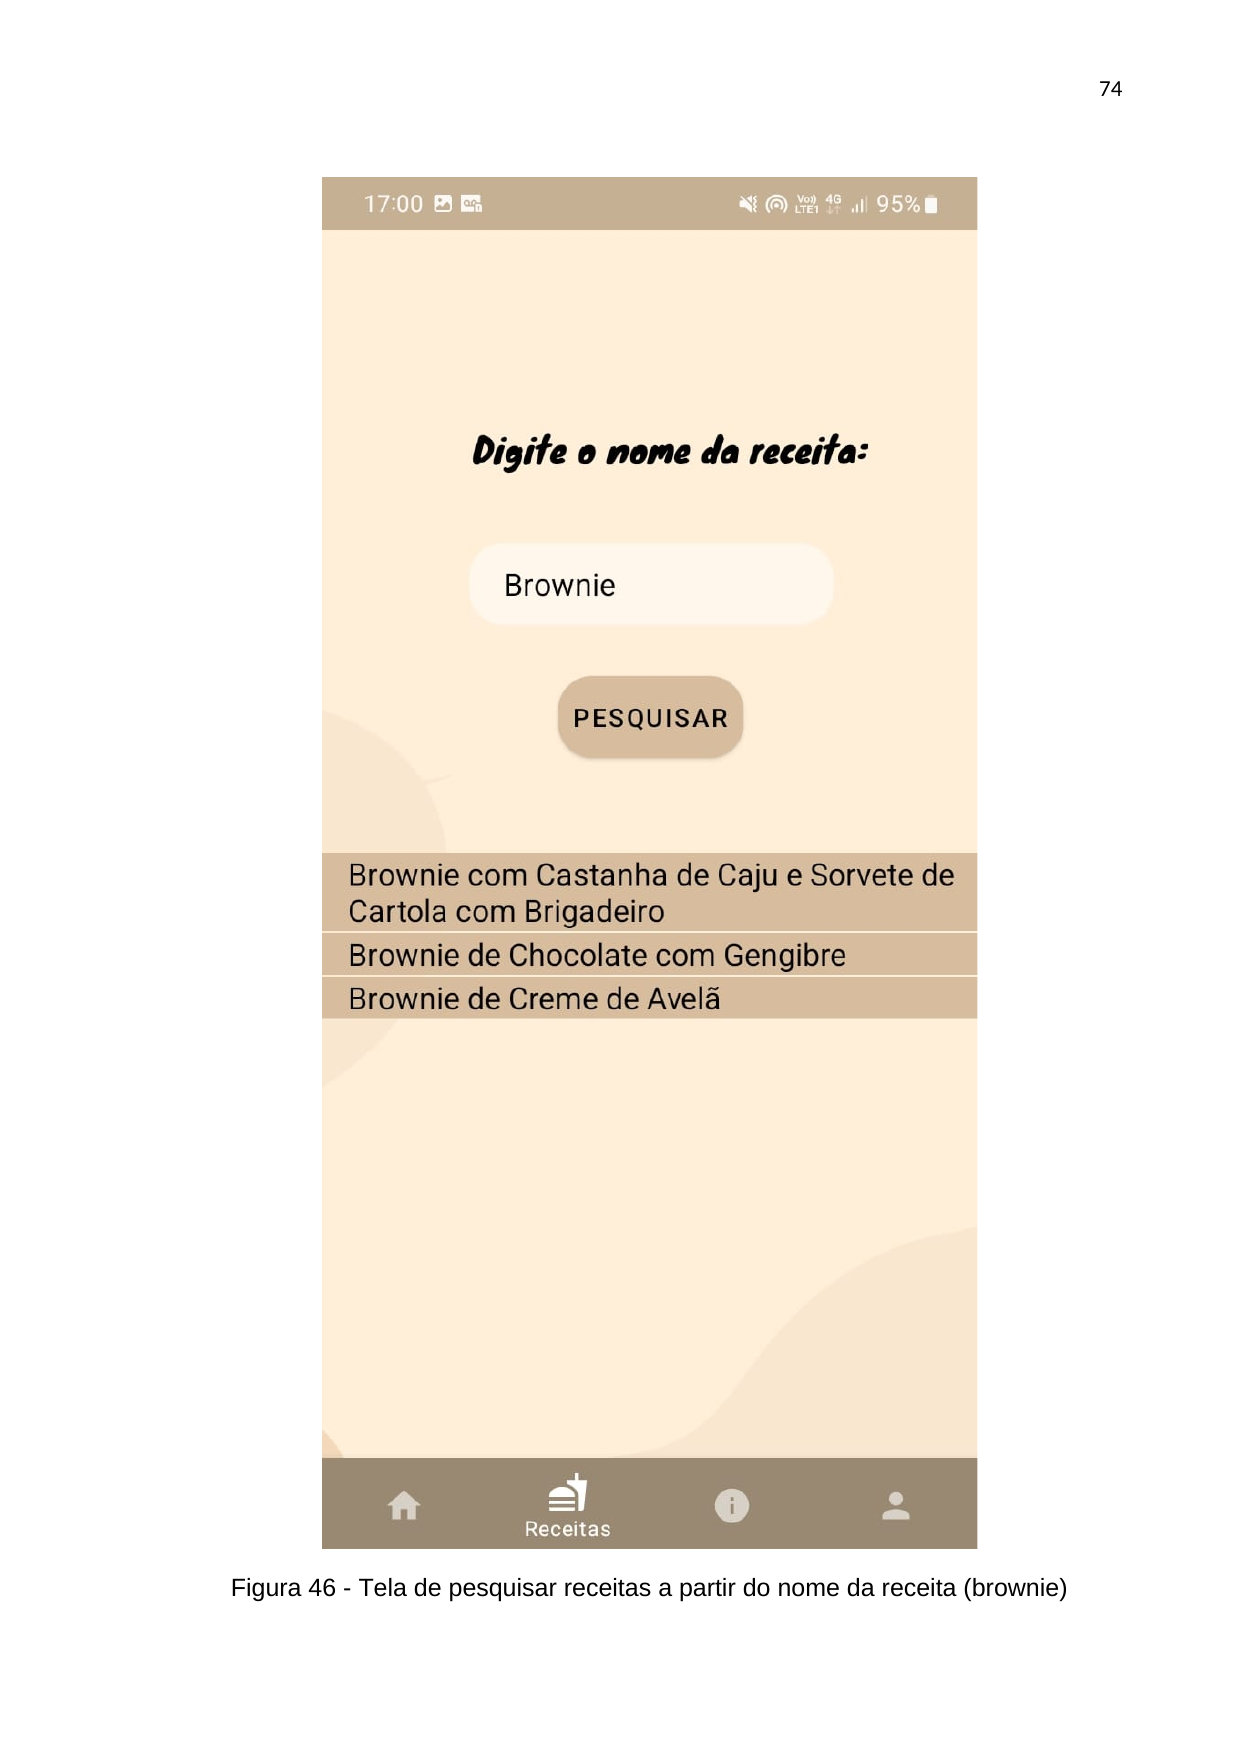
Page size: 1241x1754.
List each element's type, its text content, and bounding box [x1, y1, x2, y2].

picture [322, 177, 978, 1549]
text Figura 46 - Tela de pesquisar receitas a partir do nome da receita (brownie) [177, 1573, 1122, 1602]
